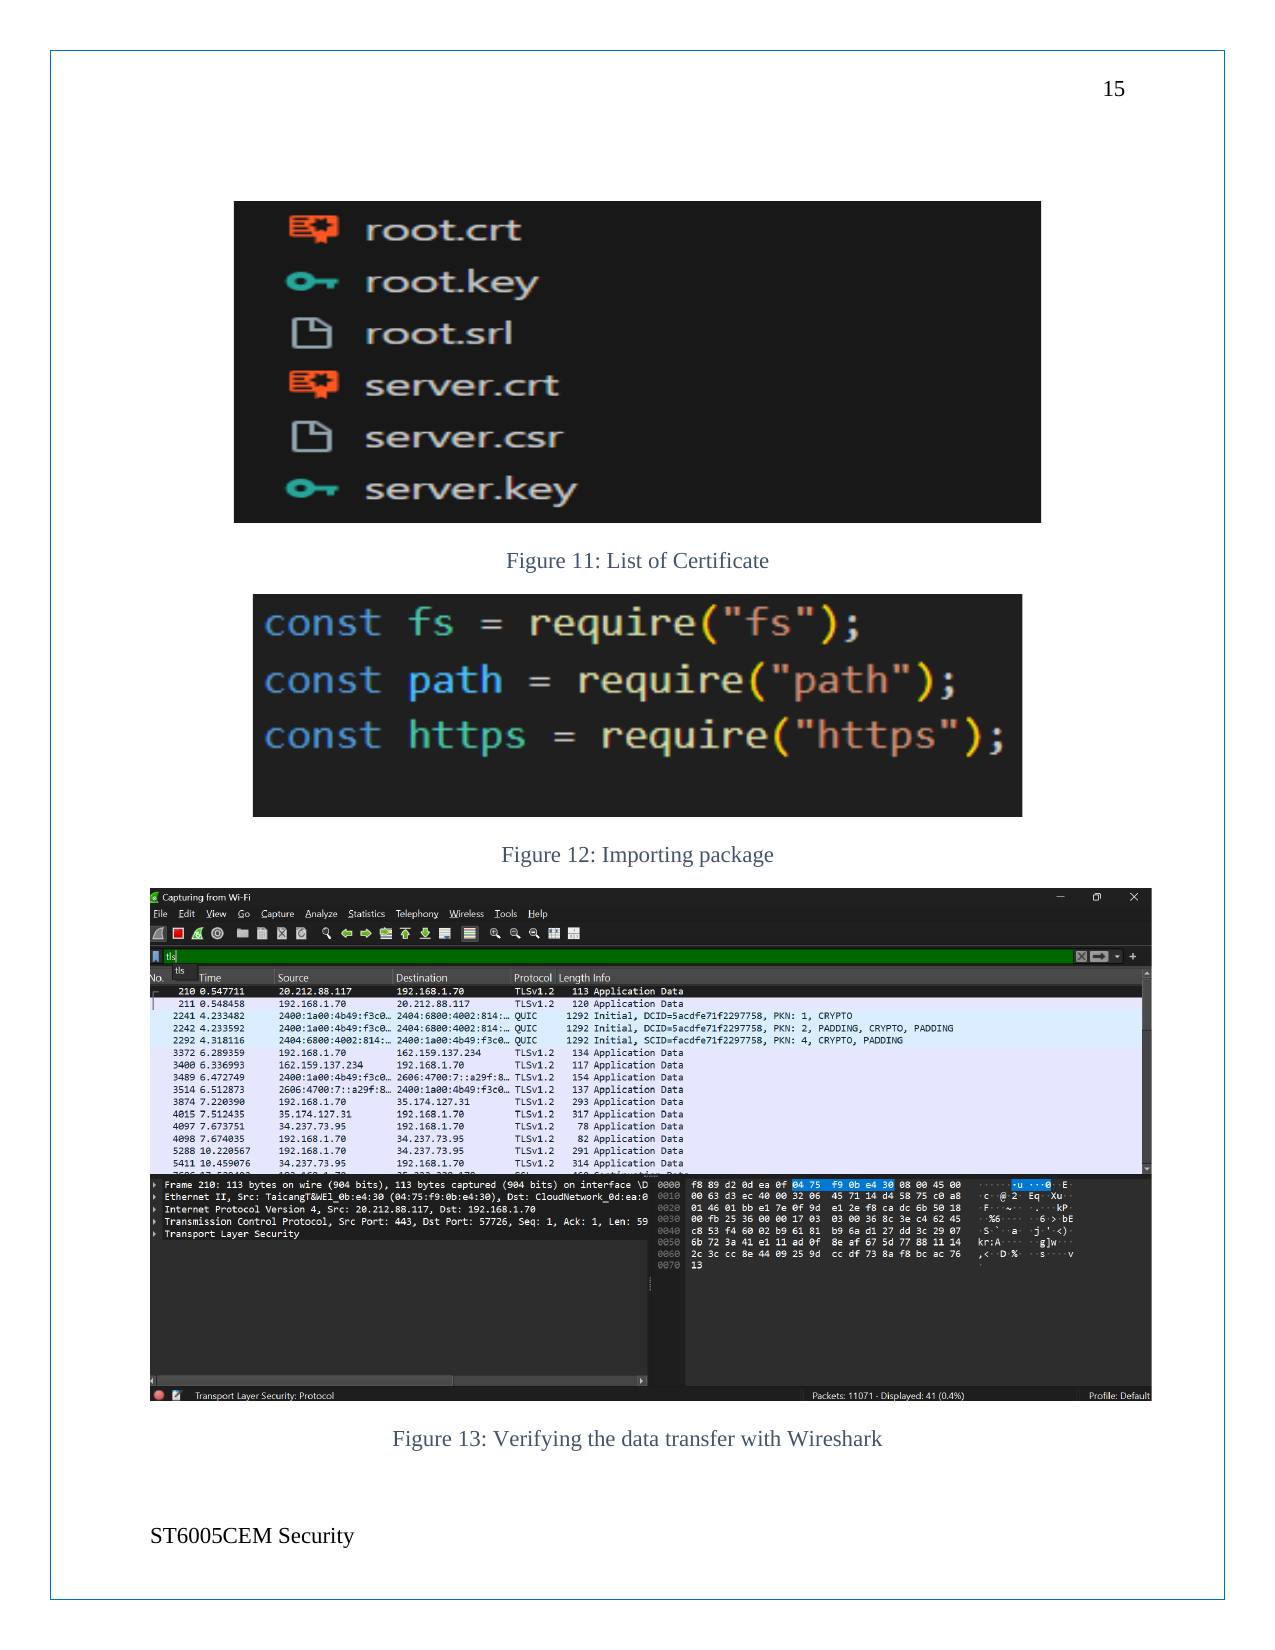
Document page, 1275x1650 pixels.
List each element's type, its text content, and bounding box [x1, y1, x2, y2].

picture [252, 594, 1023, 817]
picture [233, 201, 1042, 523]
text Figure 11: List of Certificate [150, 548, 1125, 574]
text Figure 13: Verifying the data transfer with Wireshark [150, 1425, 1125, 1452]
picture [150, 888, 1152, 1401]
text Figure 12: Importing package [150, 841, 1125, 868]
